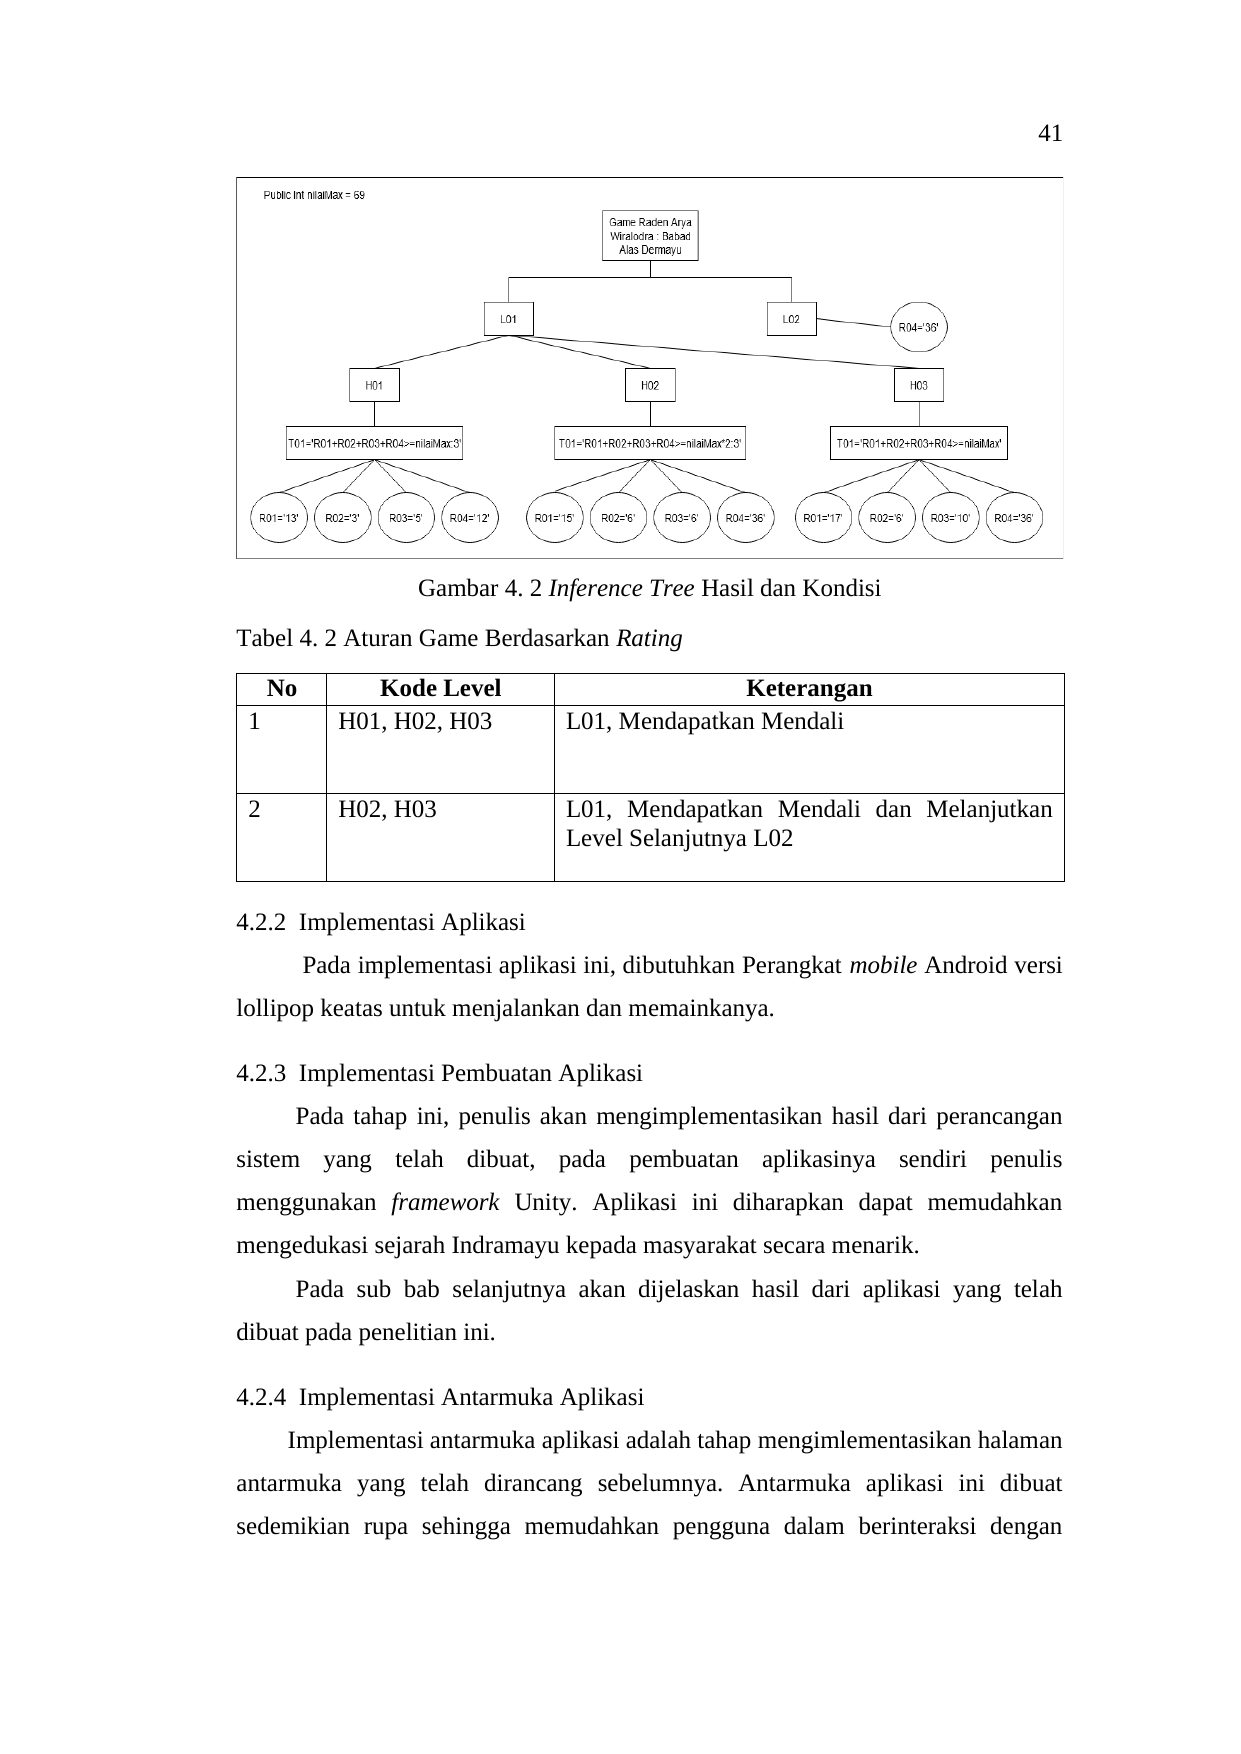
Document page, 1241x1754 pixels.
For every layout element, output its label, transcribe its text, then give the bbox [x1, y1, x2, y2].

list Implementasi Pembuatan Aplikasi [236, 1058, 1063, 1087]
list Implementasi Aplikasi [236, 907, 1063, 936]
table_header Keterangan [555, 674, 1064, 705]
text Gambar 4. 2 Inference Tree Hasil dan Kondisi [236, 573, 1063, 602]
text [236, 1425, 1063, 1540]
table_cell L01, Mendapatkan Mendali dan Melanjutkan Level Selanjutnya L02 [555, 794, 1064, 881]
text Tabel 4. 2 Aturan Game Berdasarkan Rating [236, 623, 1063, 652]
table_cell H02, H03 [327, 794, 554, 881]
text Pada implementasi aplikasi ini, dibutuhkan Perangkat mobile Android versi lollipop keatas untuk menjalankan dan memainkanya. [236, 950, 1063, 1022]
table_cell 1 [237, 706, 326, 793]
picture [236, 177, 1064, 559]
table_cell H01, H02, H03 [327, 706, 554, 793]
text Pada sub bab selanjutnya akan dijelaskan hasil dari aplikasi yang telah dibuat pada penelitian ini. [236, 1274, 1063, 1346]
list Implementasi Antarmuka Aplikasi [236, 1382, 1063, 1410]
table_cell 2 [237, 794, 326, 881]
text Pada tahap ini, penulis akan mengimplementasikan hasil dari perancangan sistem yang telah dibuat, pada pembuatan aplikasinya sendiri penulis menggunakan framework Unity. Aplikasi ini diharapkan dapat memudahkan mengedukasi sejarah Indramayu kepada masyarakat secara menarik. [236, 1101, 1063, 1259]
table_cell L01, Mendapatkan Mendali [555, 706, 1064, 793]
table_header No [237, 674, 326, 705]
table_header Kode Level [327, 674, 554, 705]
